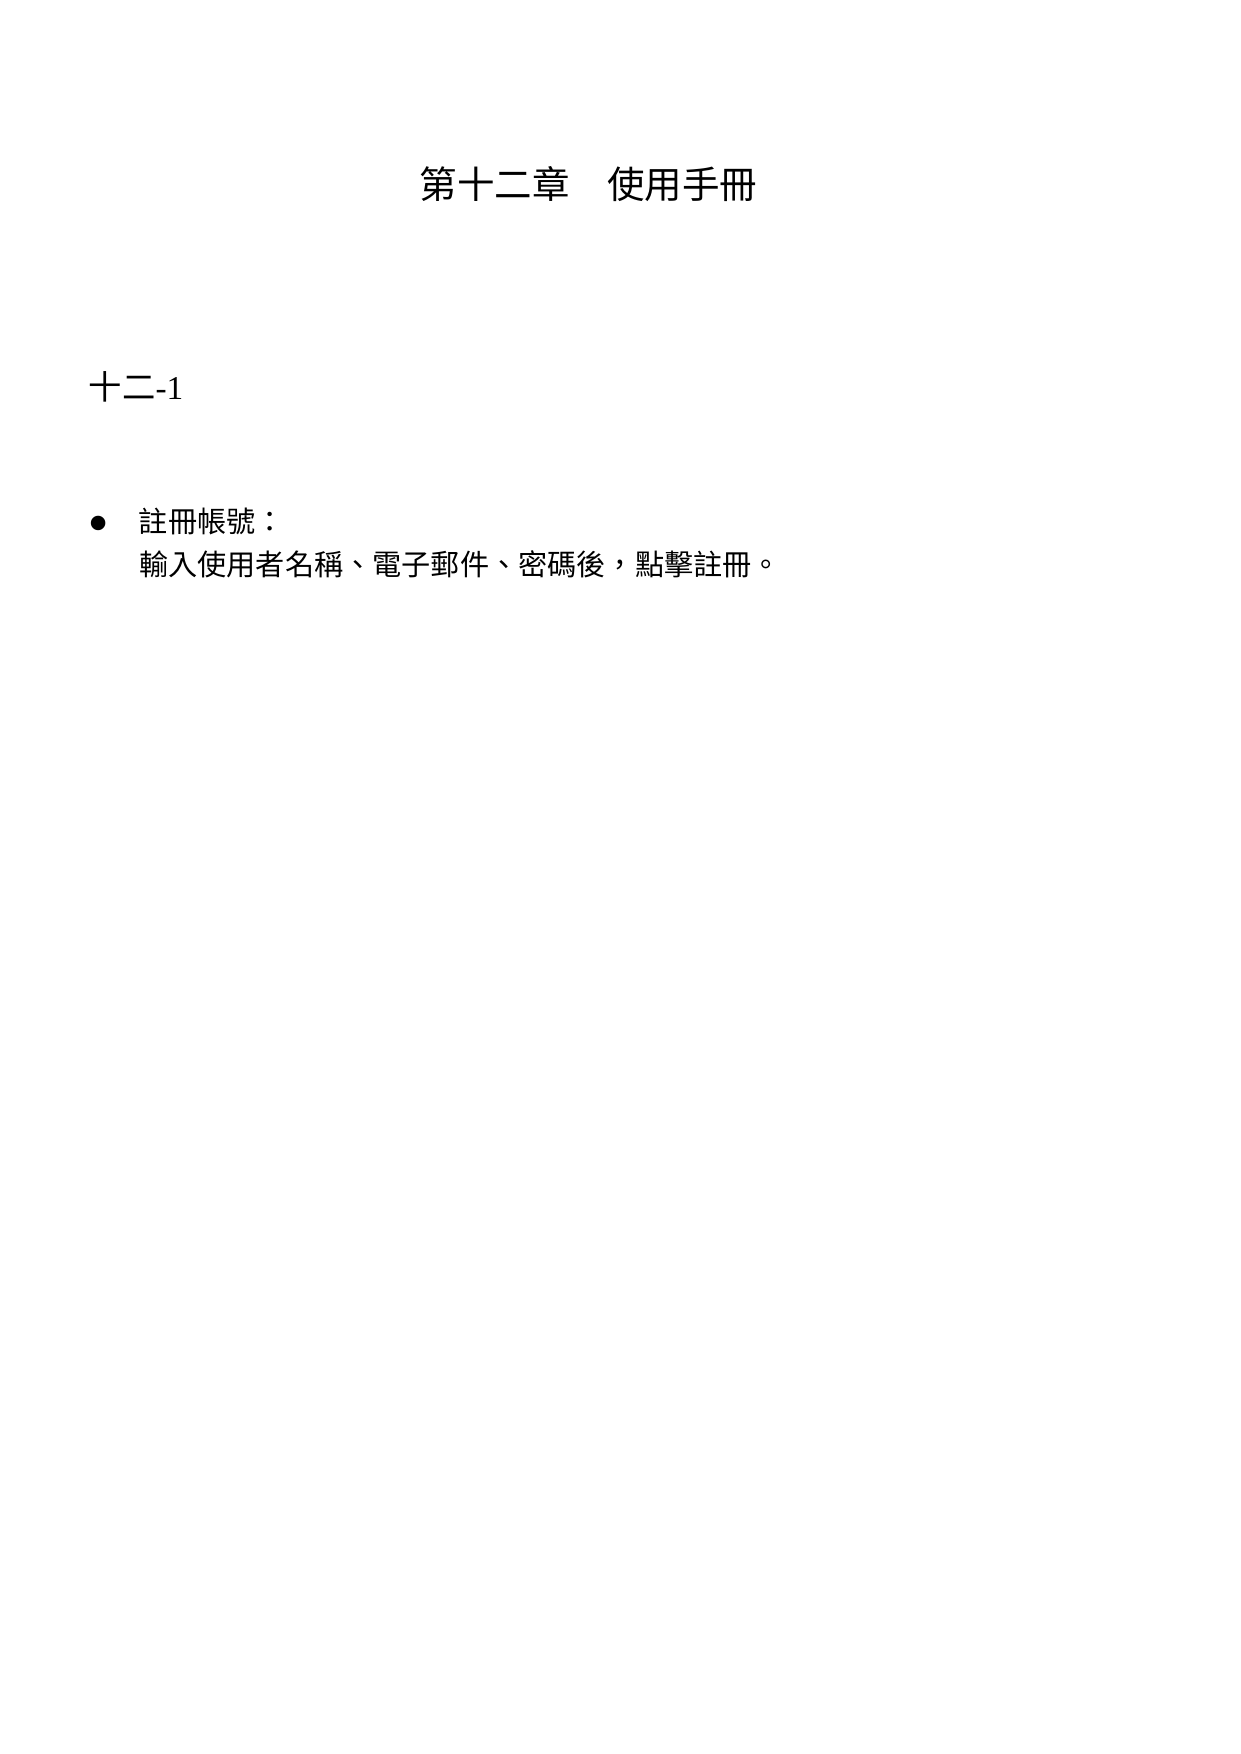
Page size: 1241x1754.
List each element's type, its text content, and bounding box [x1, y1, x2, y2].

list 輸入使用者名稱、電子郵件、密碼後，點擊註冊。 [139, 541, 1152, 584]
subtitle 使用手冊 [118, 145, 1152, 220]
list 註冊帳號： [89, 499, 1152, 541]
